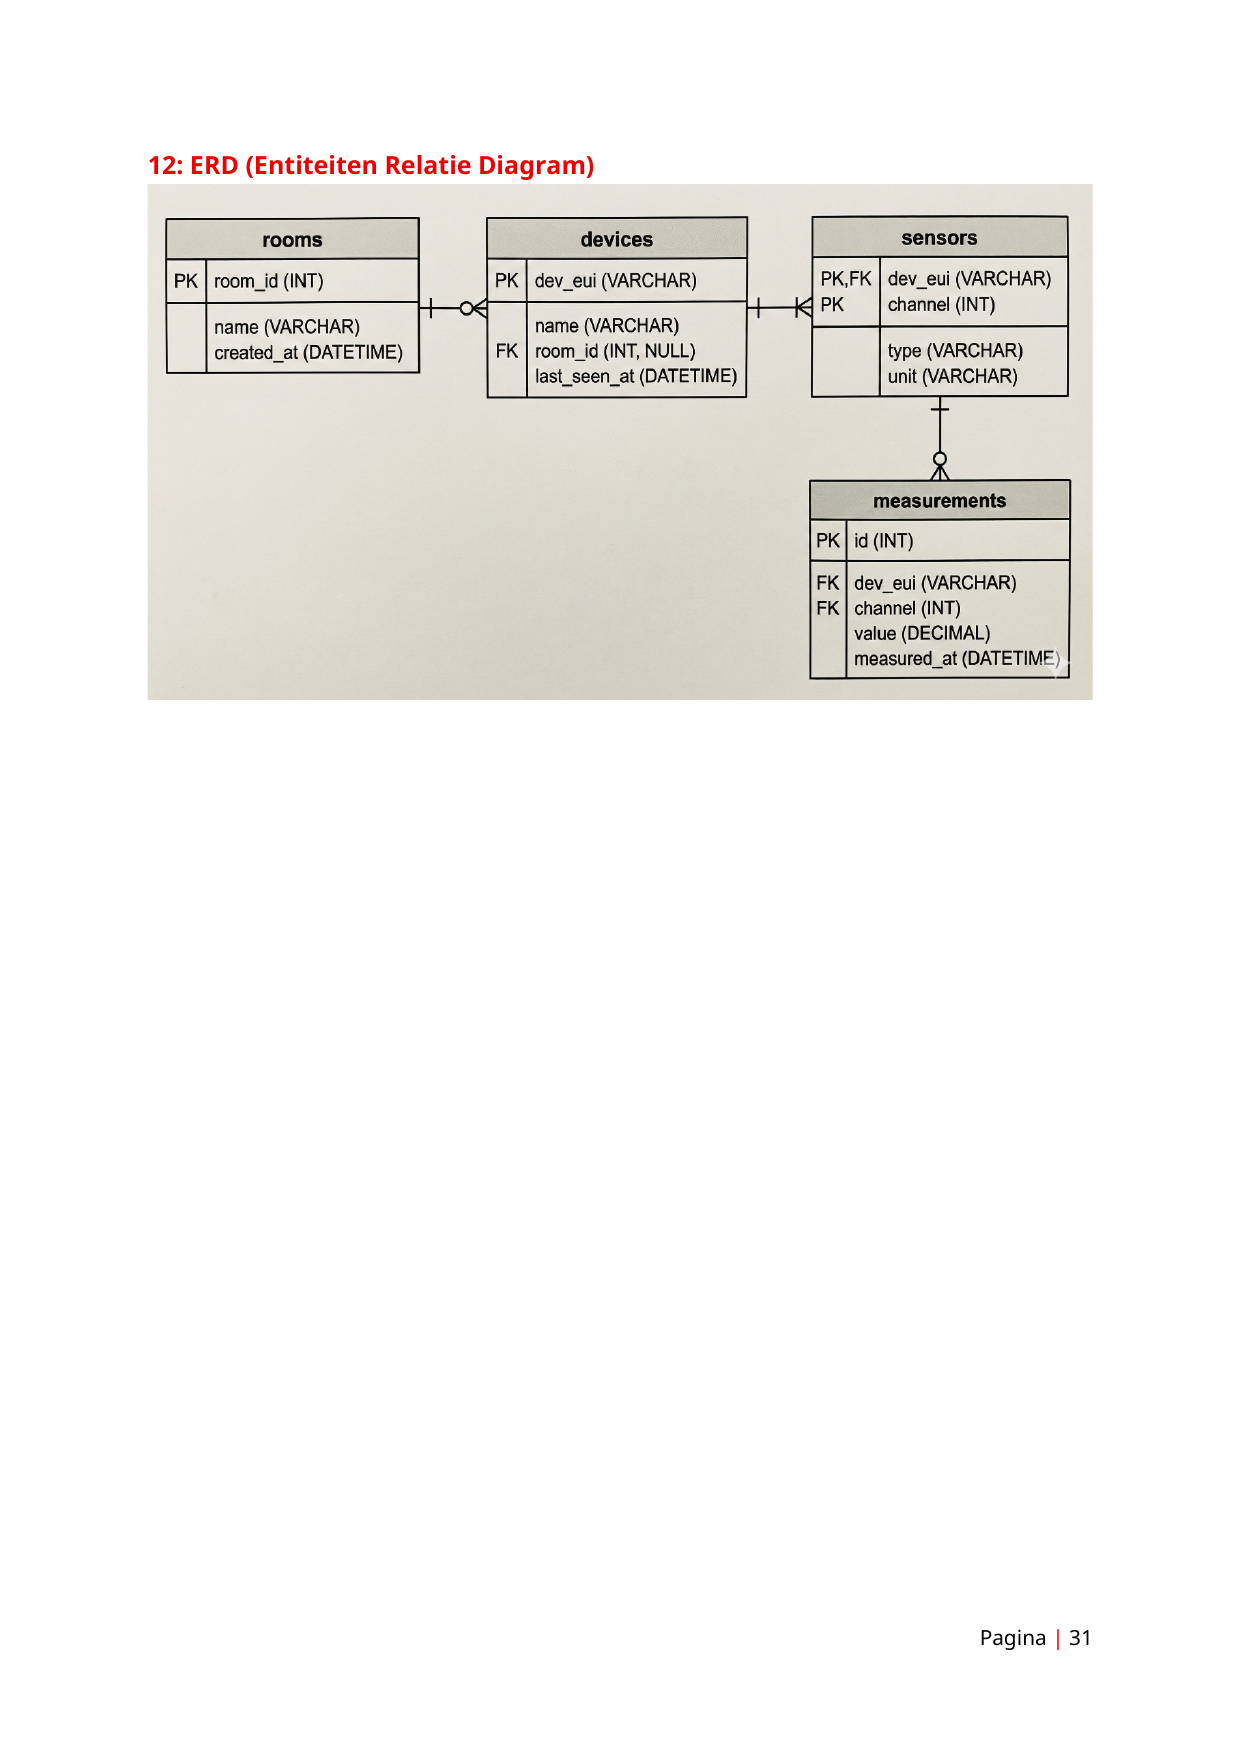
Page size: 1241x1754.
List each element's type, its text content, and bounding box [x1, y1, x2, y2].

subtitle 12: ERD (Entiteiten Relatie Diagram) [148, 148, 1093, 182]
picture [147, 184, 1093, 700]
